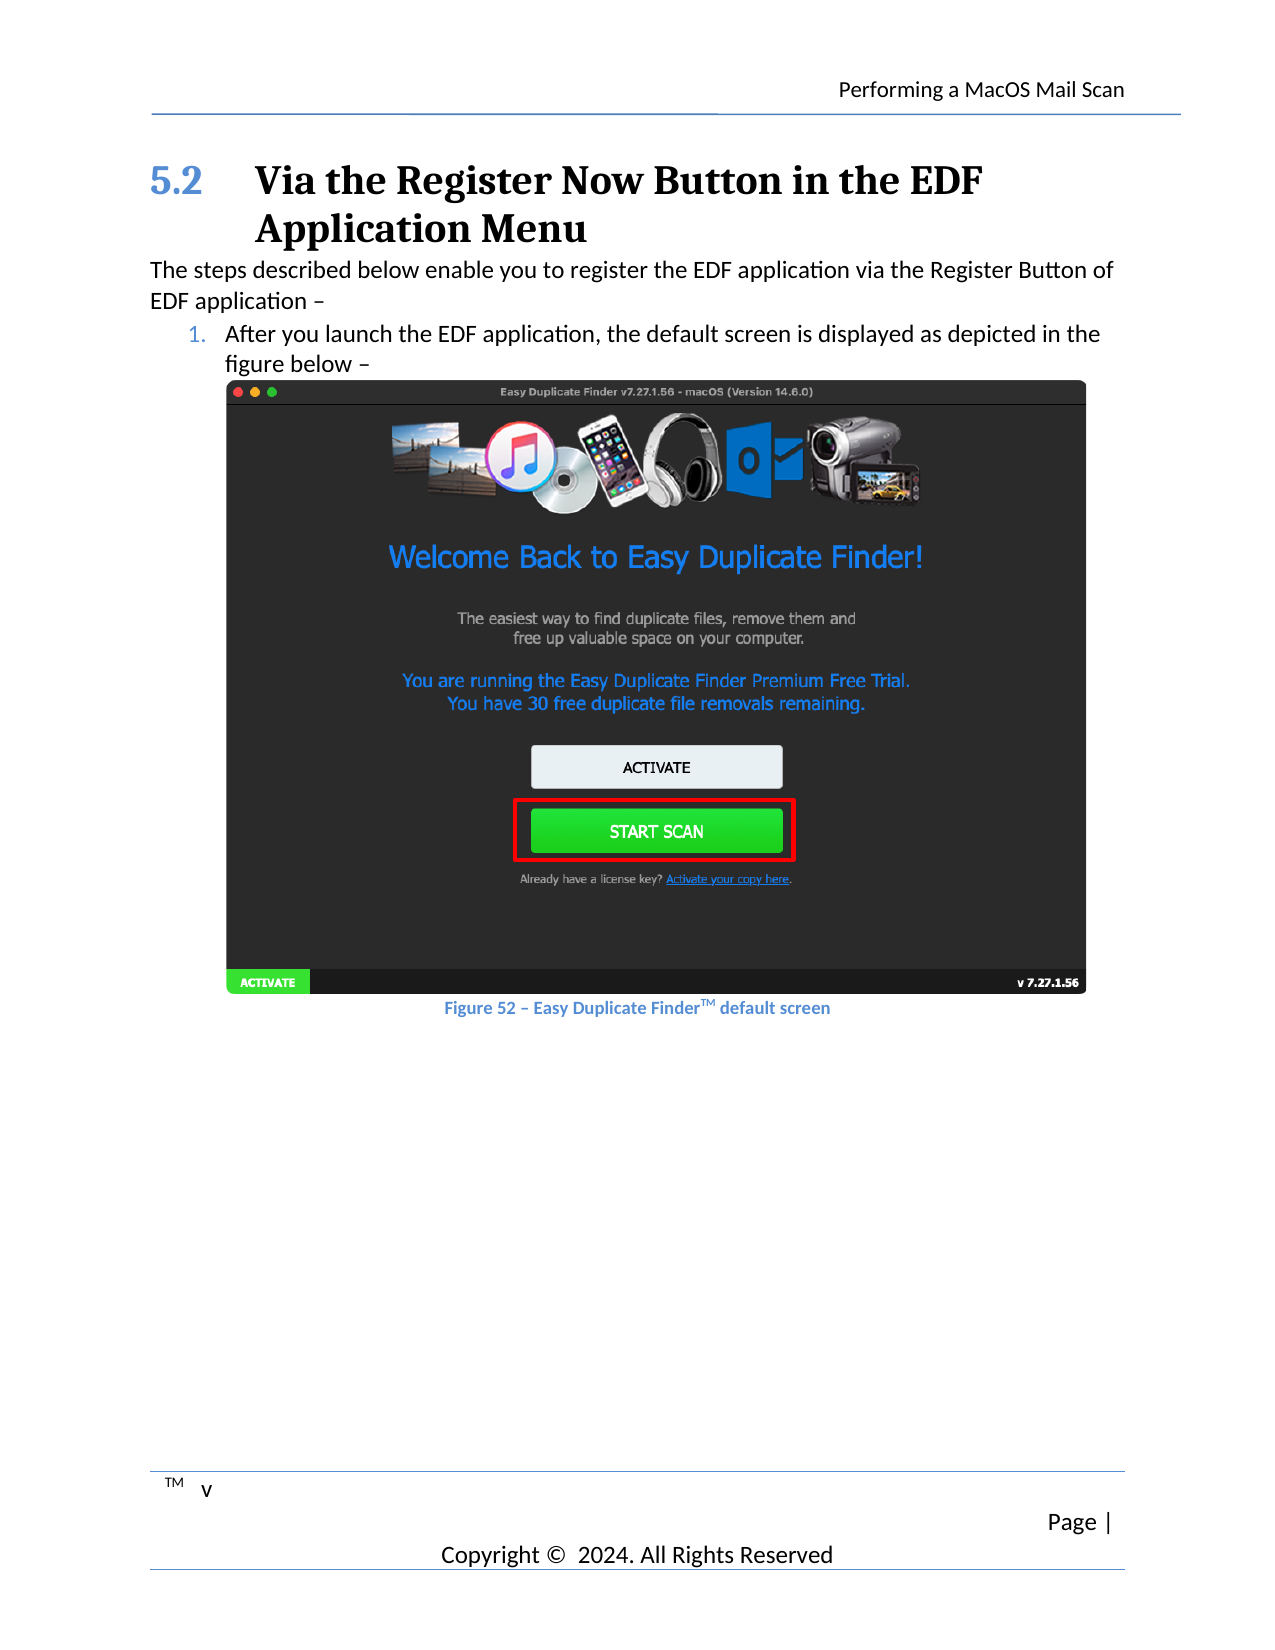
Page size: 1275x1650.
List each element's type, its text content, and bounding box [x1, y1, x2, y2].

text The steps described below enable you to register the EDF application via the Register Button of EDF application – [150, 254, 1125, 316]
subtitle Via the Register Now Button in the EDF Application Menu [150, 157, 1125, 252]
list After you launch the EDF application, the default screen is displayed as depicted in the figure below – [187, 318, 1125, 379]
picture [226, 380, 1087, 994]
